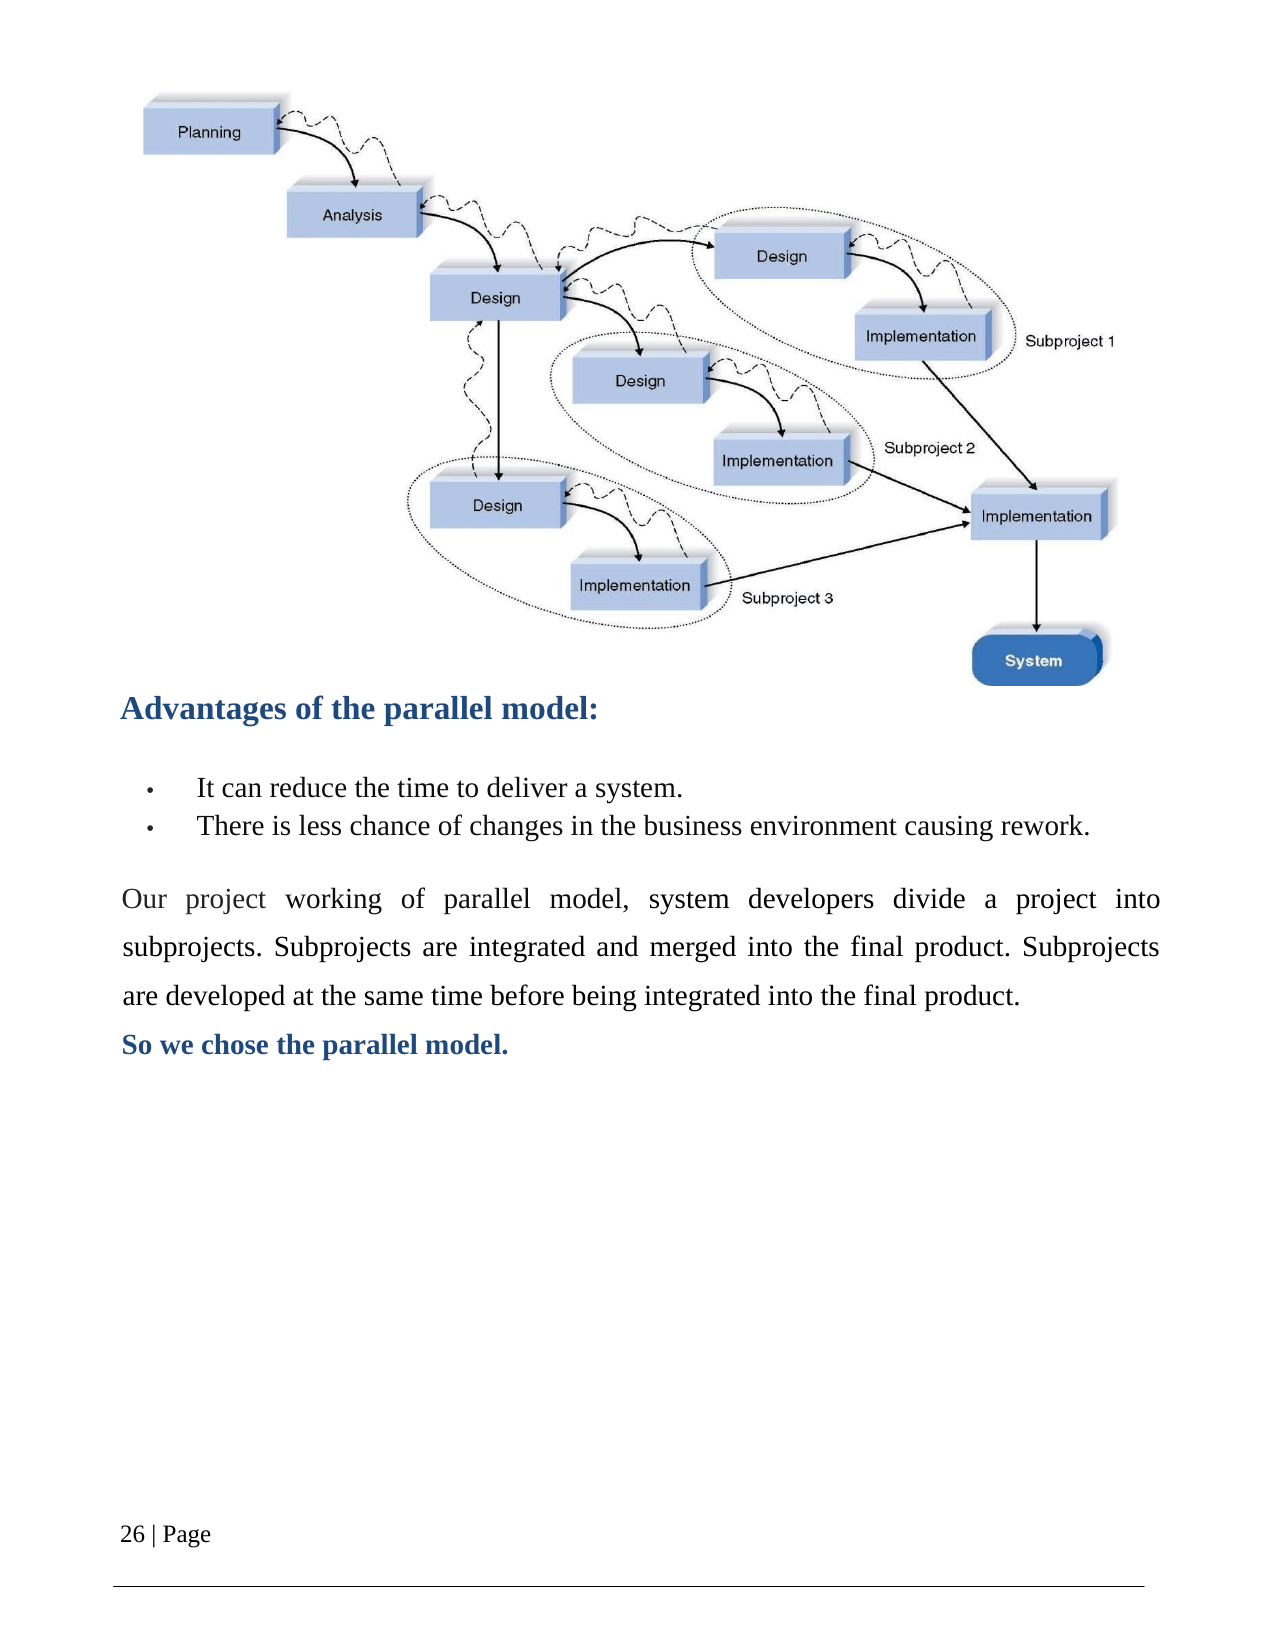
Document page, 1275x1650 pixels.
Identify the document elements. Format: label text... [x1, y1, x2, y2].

text Our project working of parallel model, system developers divide a project into subprojects. Subprojects are integrated and merged into the final product. Subprojects are developed at the same time before being integrated into the final product. [121, 881, 1161, 1011]
text So we chose the parallel model. [121, 1027, 1275, 1061]
list It can reduce the time to deliver a system. [146, 771, 1161, 804]
list There is less chance of changes in the business environment causing rework. [146, 808, 1161, 841]
text Advantages of the parallel model: [120, 688, 1275, 727]
picture [143, 91, 1119, 686]
